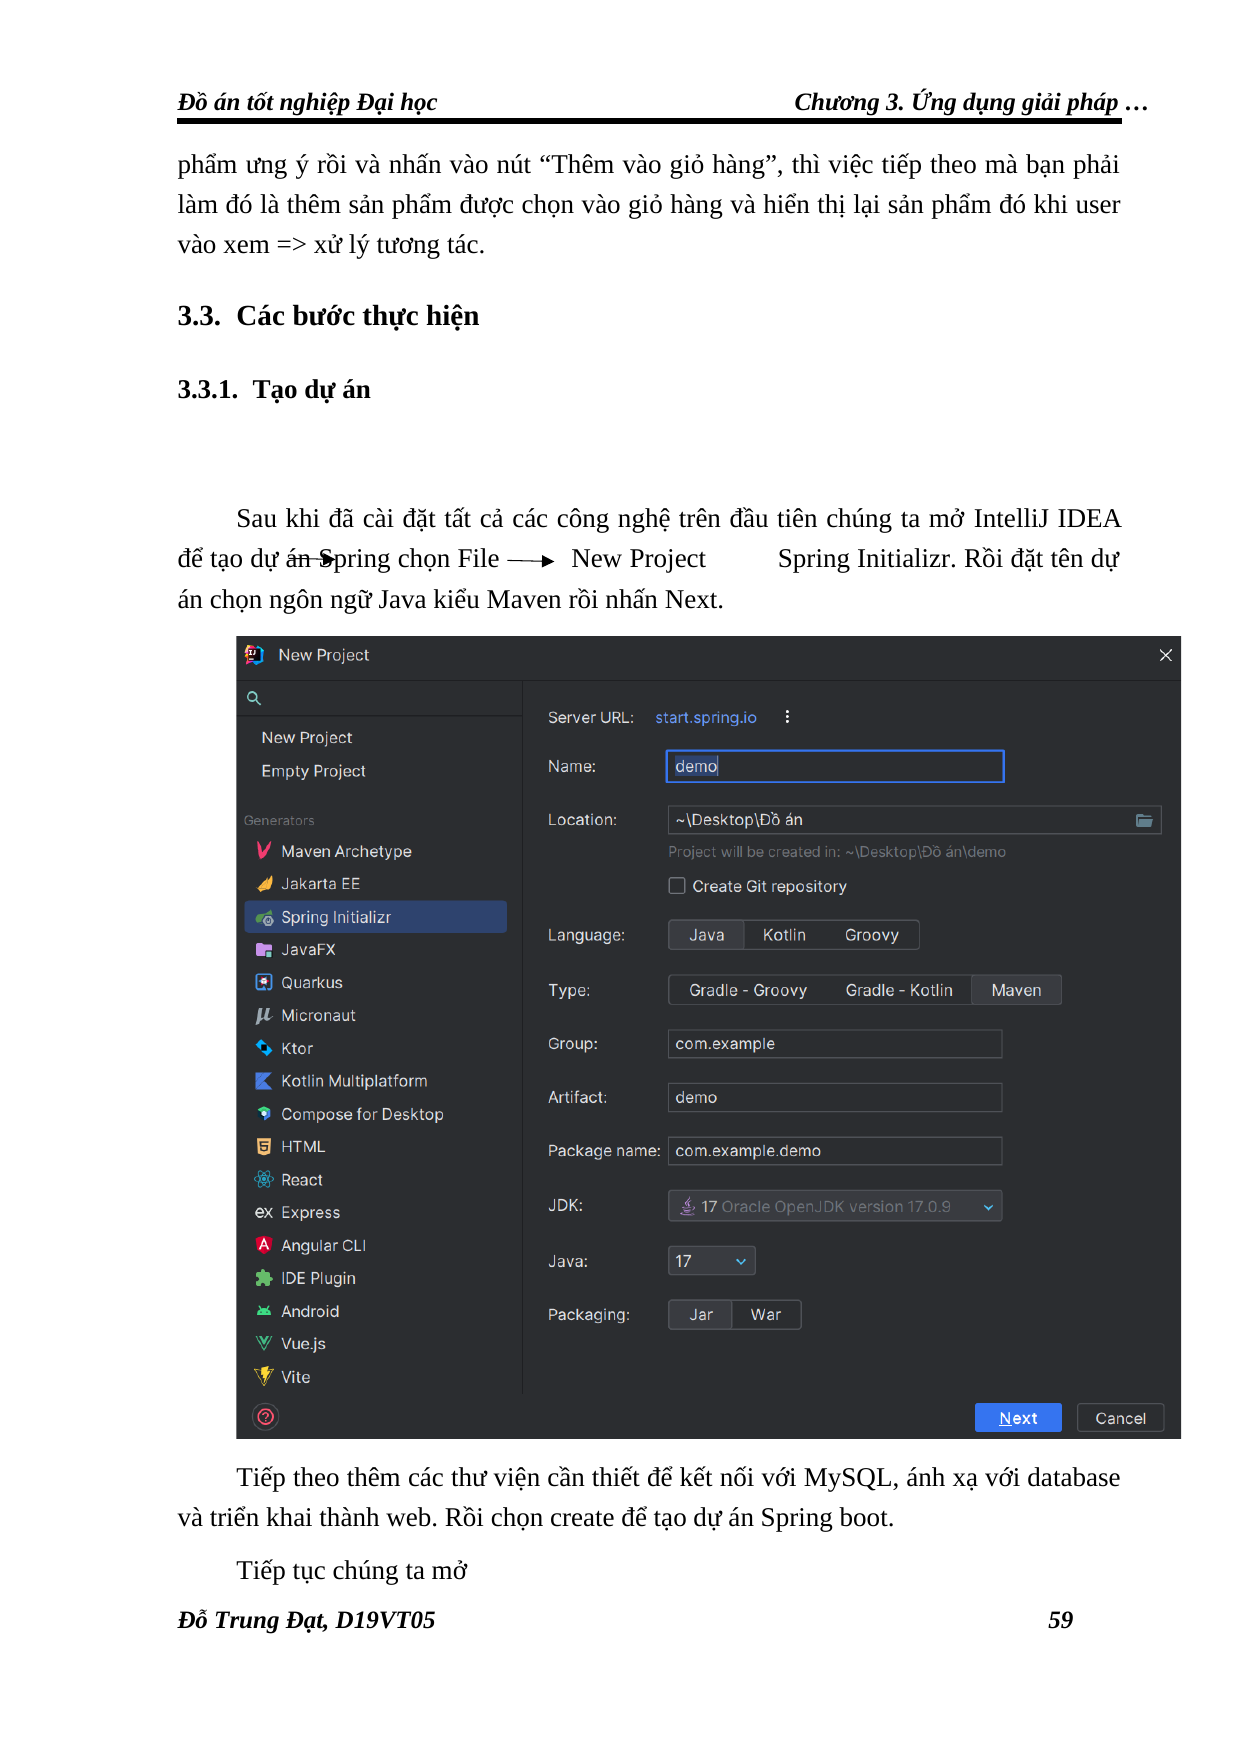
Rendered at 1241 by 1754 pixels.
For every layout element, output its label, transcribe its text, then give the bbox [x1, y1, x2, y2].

text Tiếp theo thêm các thư viện cần thiết để kết nối với MySQL, ánh xạ với database và triển khai thành web. Rồi chọn create để tạo dự án Spring boot. [177, 1465, 1122, 1537]
picture [236, 640, 1182, 1444]
subtitle Các bước thực hiện [177, 298, 1122, 332]
subtitle Tạo dự án [177, 378, 1122, 409]
text Tiếp tục chúng ta mở [177, 1558, 1122, 1589]
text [177, 148, 1122, 260]
text Sau khi đã cài đặt tất cả các công nghệ trên đầu tiên chúng ta mở IntelliJ IDEA để tạo dự án Spring chọn File New Project Spring Initializr. Rồi đặt tên dự án chọn ngôn ngữ Java kiểu Maven rồi nhấn Next. [177, 506, 1122, 618]
